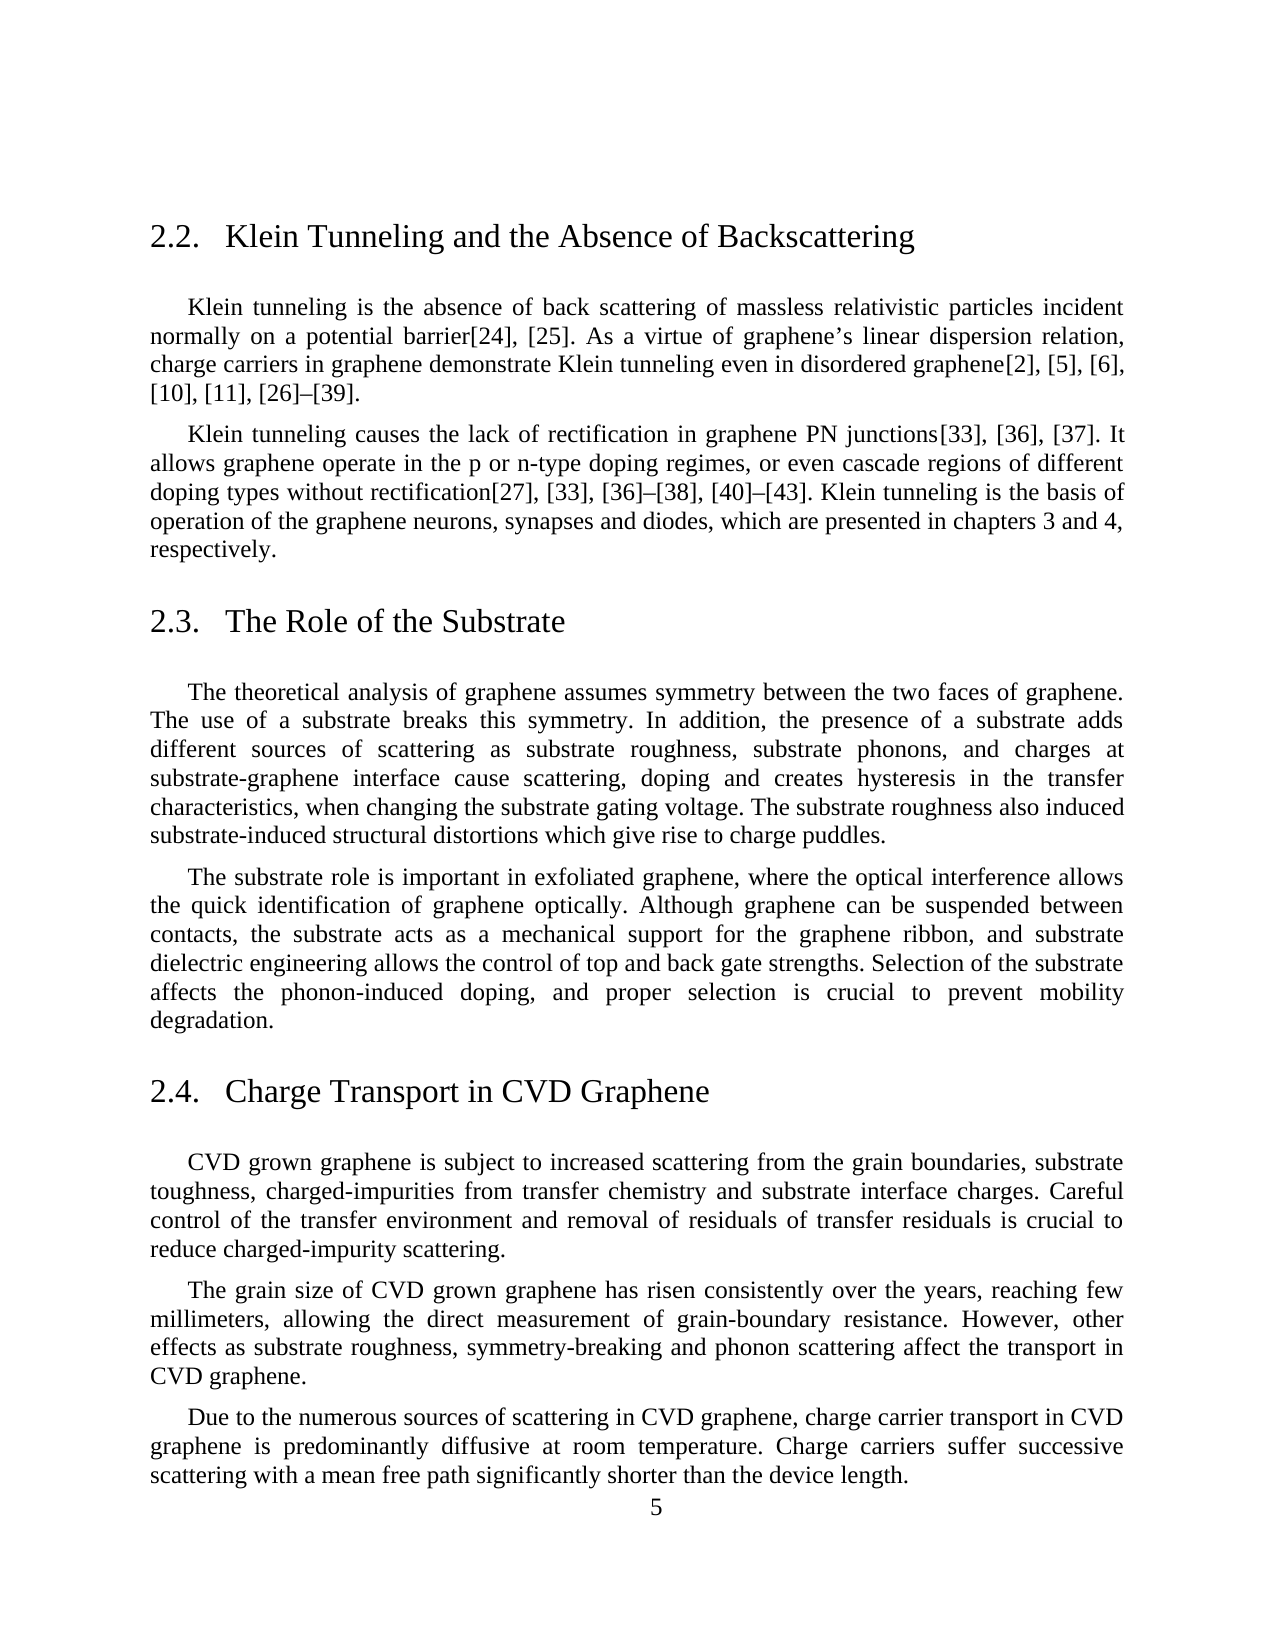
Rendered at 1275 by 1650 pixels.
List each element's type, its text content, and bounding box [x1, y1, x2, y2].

subtitle Klein Tunneling and the Absence of Backscattering [150, 216, 1125, 254]
text The substrate role is important in exfoliated graphene, where the optical interference allows the quick identification of graphene optically. Although graphene can be suspended between contacts, the substrate acts as a mechanical support for the graphene ribbon, and substrate dielectric engineering allows the control of top and back gate strengths. Selection of the substrate affects the phonon-induced doping, and proper selection is crucial to prevent mobility degradation. [150, 862, 1125, 1034]
text The theoretical analysis of graphene assumes symmetry between the two faces of graphene. The use of a substrate breaks this symmetry. In addition, the presence of a substrate adds different sources of scattering as substrate roughness, substrate phonons, and charges at substrate-graphene interface cause scattering, doping and creates hysteresis in the transfer characteristics, when changing the substrate gating voltage. The substrate roughness also induced substrate-induced structural distortions which give rise to charge puddles. [150, 677, 1125, 849]
subtitle Charge Transport in CVD Graphene [150, 1072, 1125, 1110]
text CVD grown graphene is subject to increased scattering from the grain boundaries, substrate toughness, charged-impurities from transfer chemistry and substrate interface charges. Careful control of the transfer environment and removal of residuals of transfer residuals is crucial to reduce charged-impurity scattering. [150, 1147, 1125, 1262]
text Klein tunneling causes the lack of rectification in graphene PN junctions[33], [36], [37]. It allows graphene operate in the p or n-type doping regimes, or even cascade regions of different doping types without rectification[27], [33], [36]–[38], [40]–[43]. Klein tunneling is the basis of operation of the graphene neurons, synapses and diodes, which are presented in chapters 3 and 4, respectively. [150, 419, 1125, 563]
subtitle The Role of the Substrate [150, 601, 1125, 639]
text Klein tunneling is the absence of back scattering of massless relativistic particles incident normally on a potential barrier[24], [25]. As a virtue of graphene’s linear dispersion relation, charge carriers in graphene demonstrate Klein tunneling even in disordered graphene[2], [5], [6], [10], [11], [26]–[39]. [150, 292, 1125, 407]
text Due to the numerous sources of scattering in CVD graphene, charge carrier transport in CVD graphene is predominantly diffusive at room temperature. Charge carriers suffer successive scattering with a mean free path significantly shorter than the device length. [150, 1402, 1125, 1489]
text The grain size of CVD grown graphene has risen consistently over the years, reaching few millimeters, allowing the direct measurement of grain-boundary resistance. However, other effects as substrate roughness, symmetry-breaking and phonon scattering affect the transport in CVD graphene. [150, 1275, 1125, 1390]
